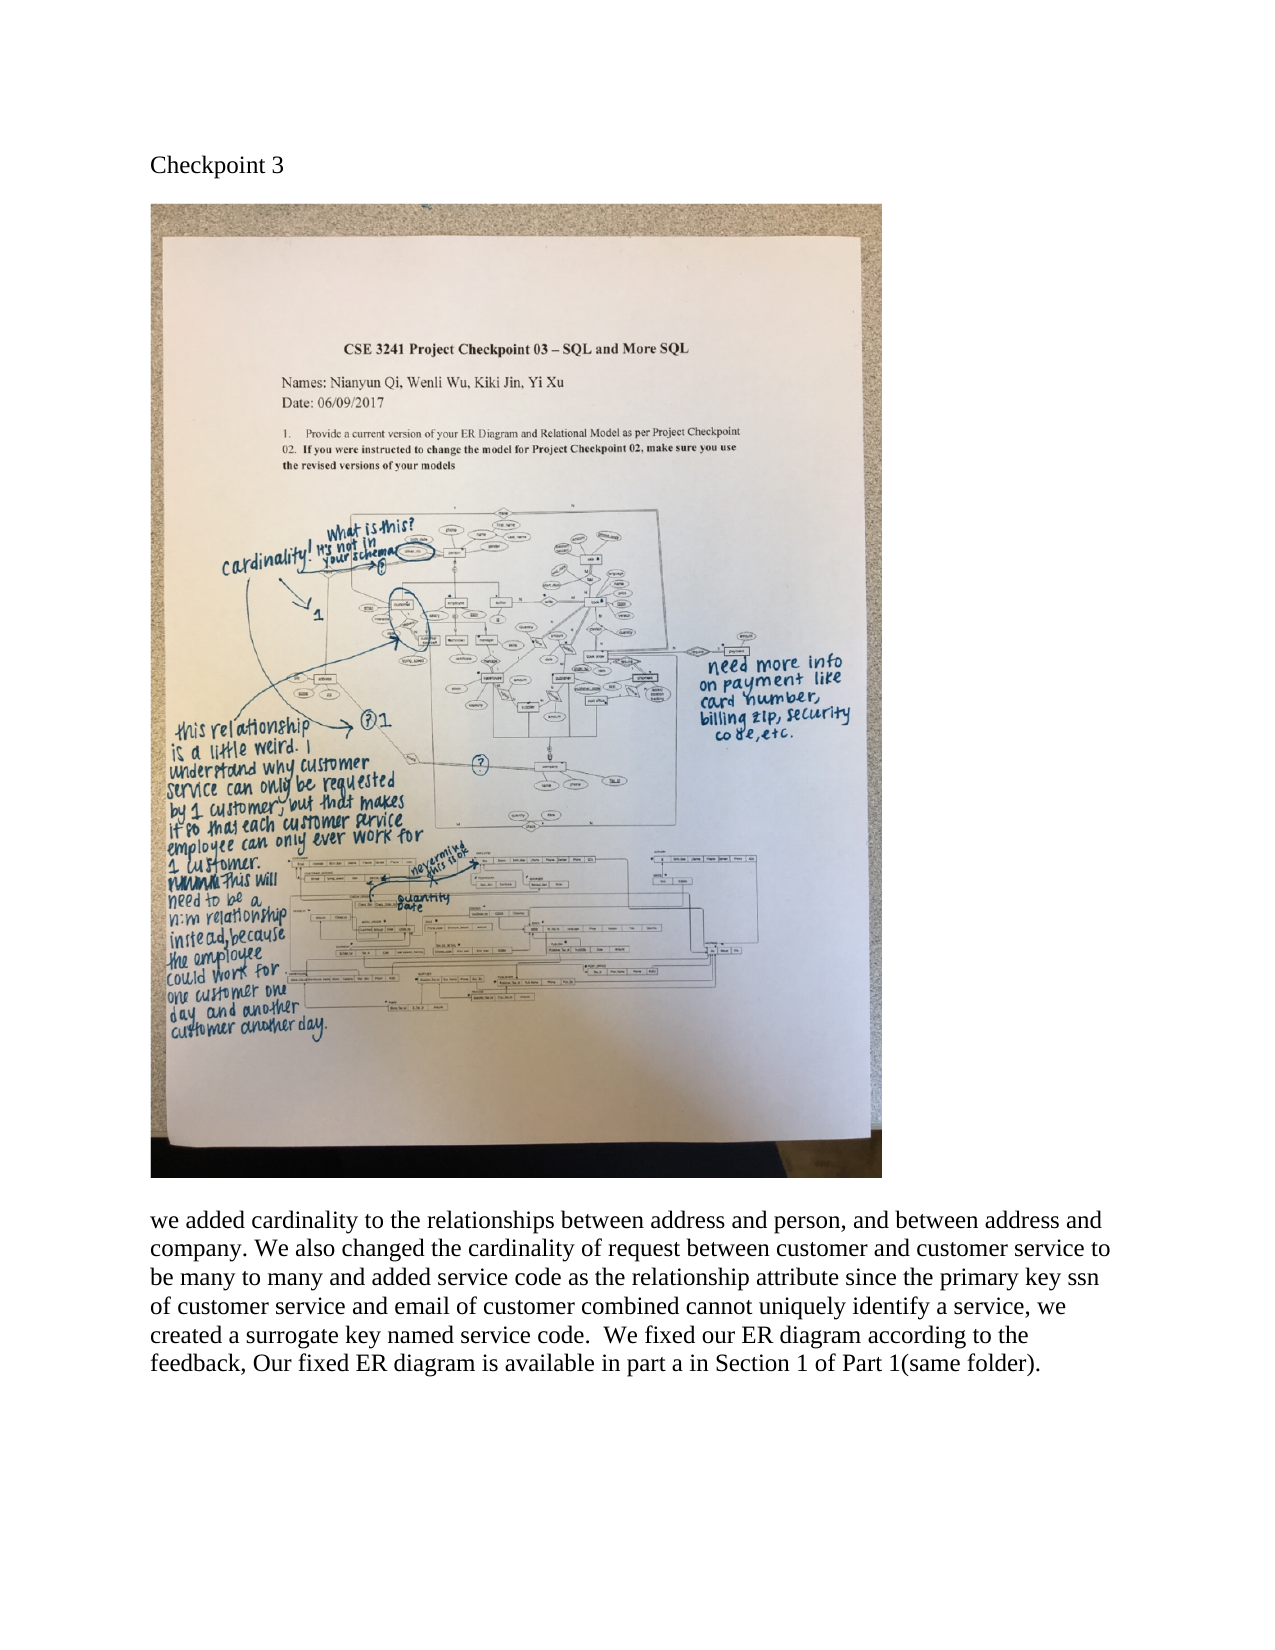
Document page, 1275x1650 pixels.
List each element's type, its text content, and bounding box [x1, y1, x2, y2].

text we added cardinality to the relationships between address and person, and between address and company. We also changed the cardinality of request between customer and customer service to be many to many and added service code as the relationship attribute since the primary key ssn of customer service and email of customer combined cannot uniquely identify a service, we created a surrogate key named service code. We fixed our ER diagram according to the feedback, Our fixed ER diagram is available in part a in Section 1 of Part 1(same folder). [150, 1205, 1125, 1377]
picture [151, 205, 882, 1177]
text Checkpoint 3 [150, 150, 1125, 179]
